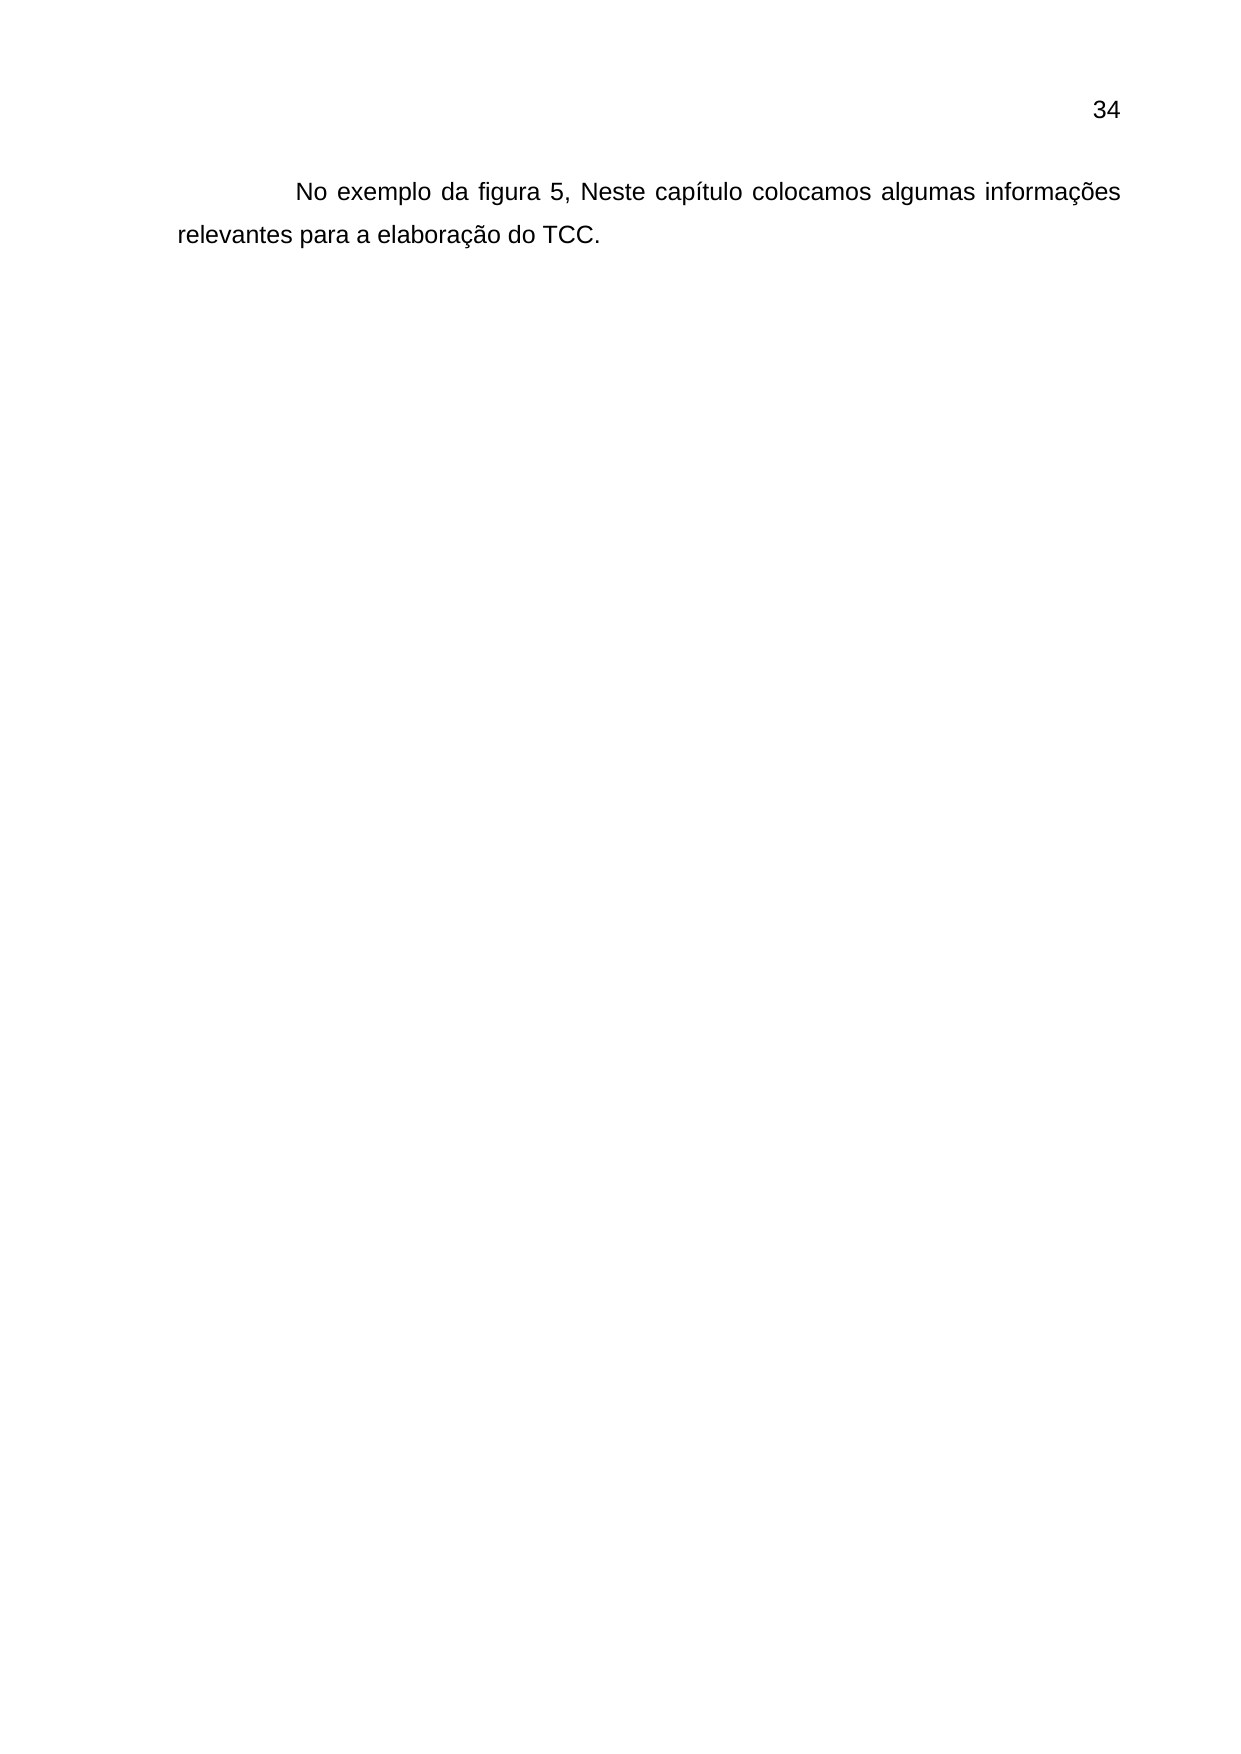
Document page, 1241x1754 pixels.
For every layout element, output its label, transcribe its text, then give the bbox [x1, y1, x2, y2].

text No exemplo da figura 5, Neste capítulo colocamos algumas informações relevantes para a elaboração do TCC. [177, 177, 1122, 249]
